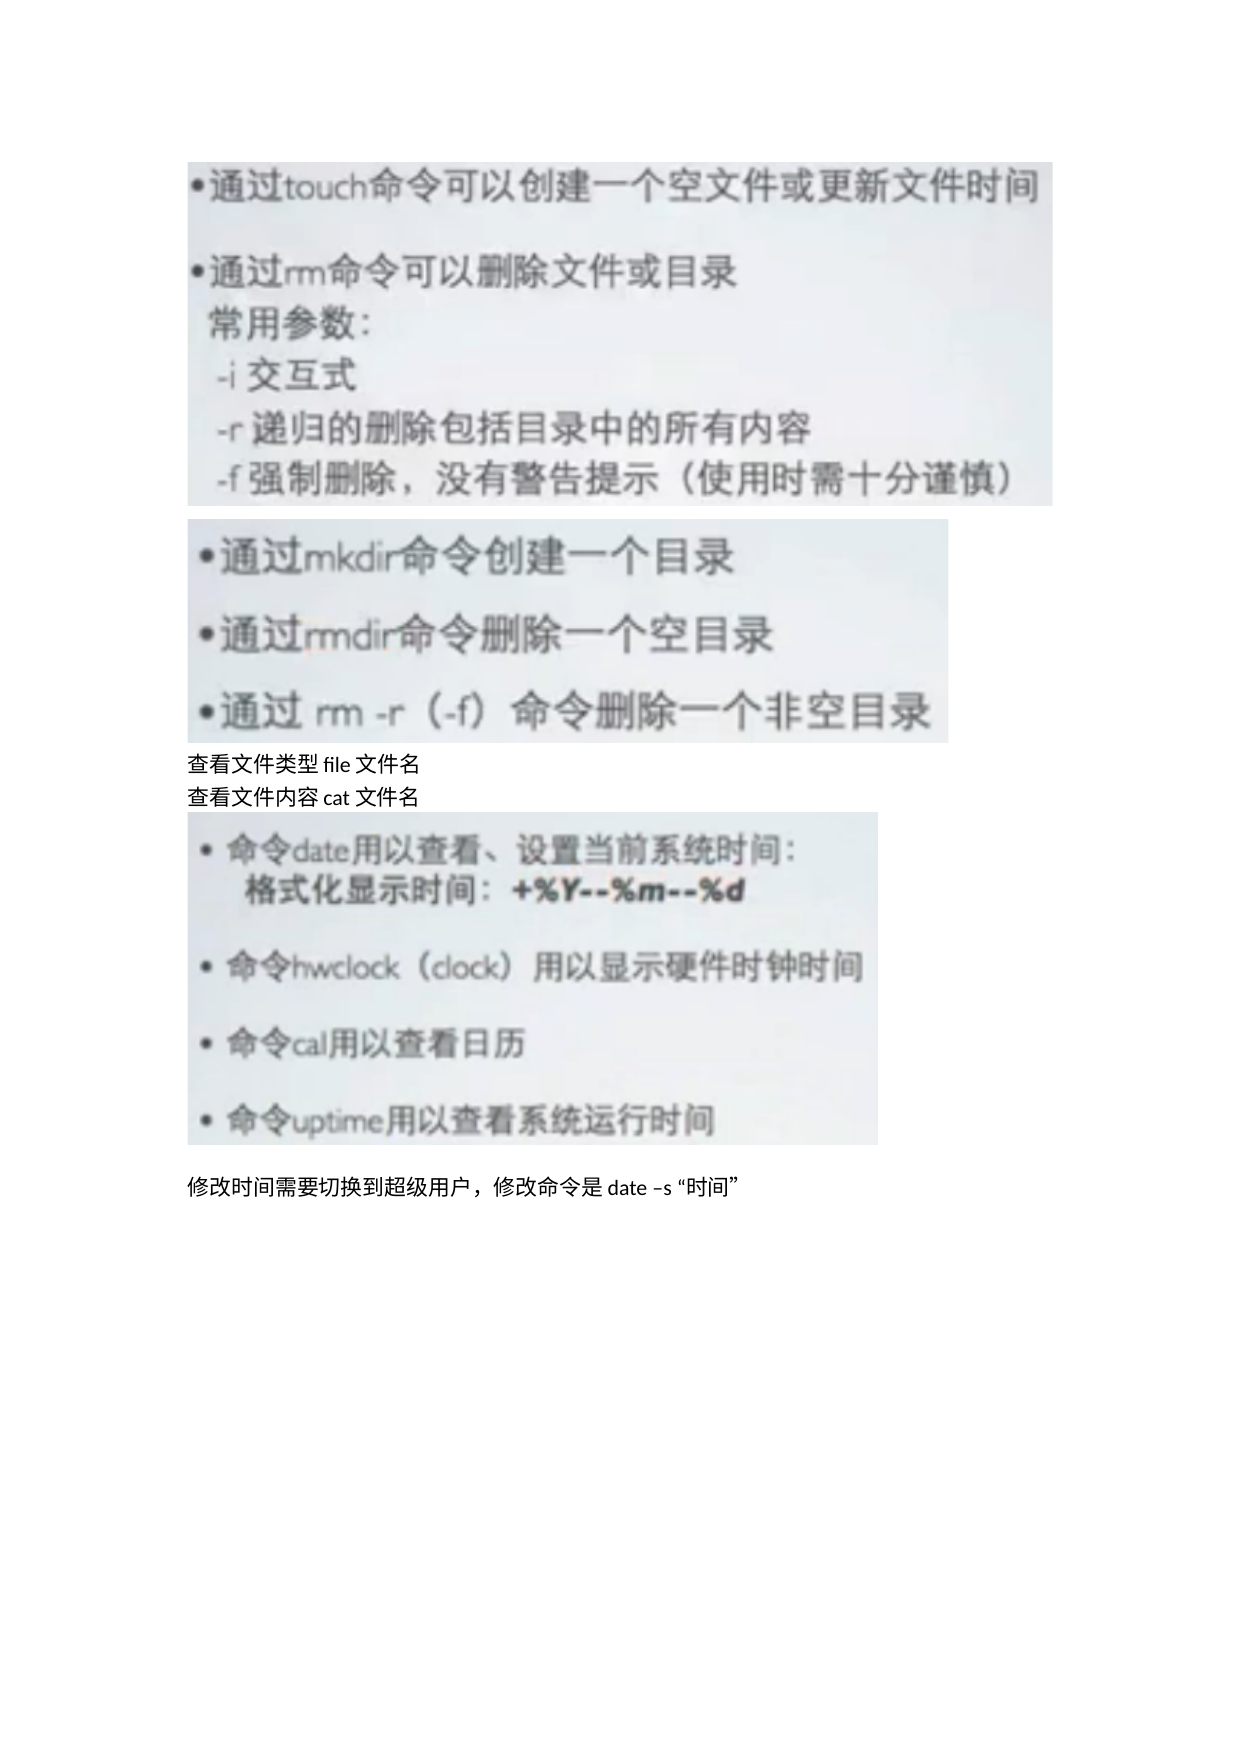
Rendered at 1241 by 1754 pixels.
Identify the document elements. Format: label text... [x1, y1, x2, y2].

picture [187, 812, 878, 1145]
text 修改时间需要切换到超级用户，修改命令是date –s “时间” [187, 1169, 1053, 1202]
picture [187, 162, 1053, 506]
text 查看文件内容cat 文件名 [187, 779, 1053, 812]
picture [187, 519, 949, 743]
text 查看文件类型file 文件名 [187, 747, 1053, 779]
